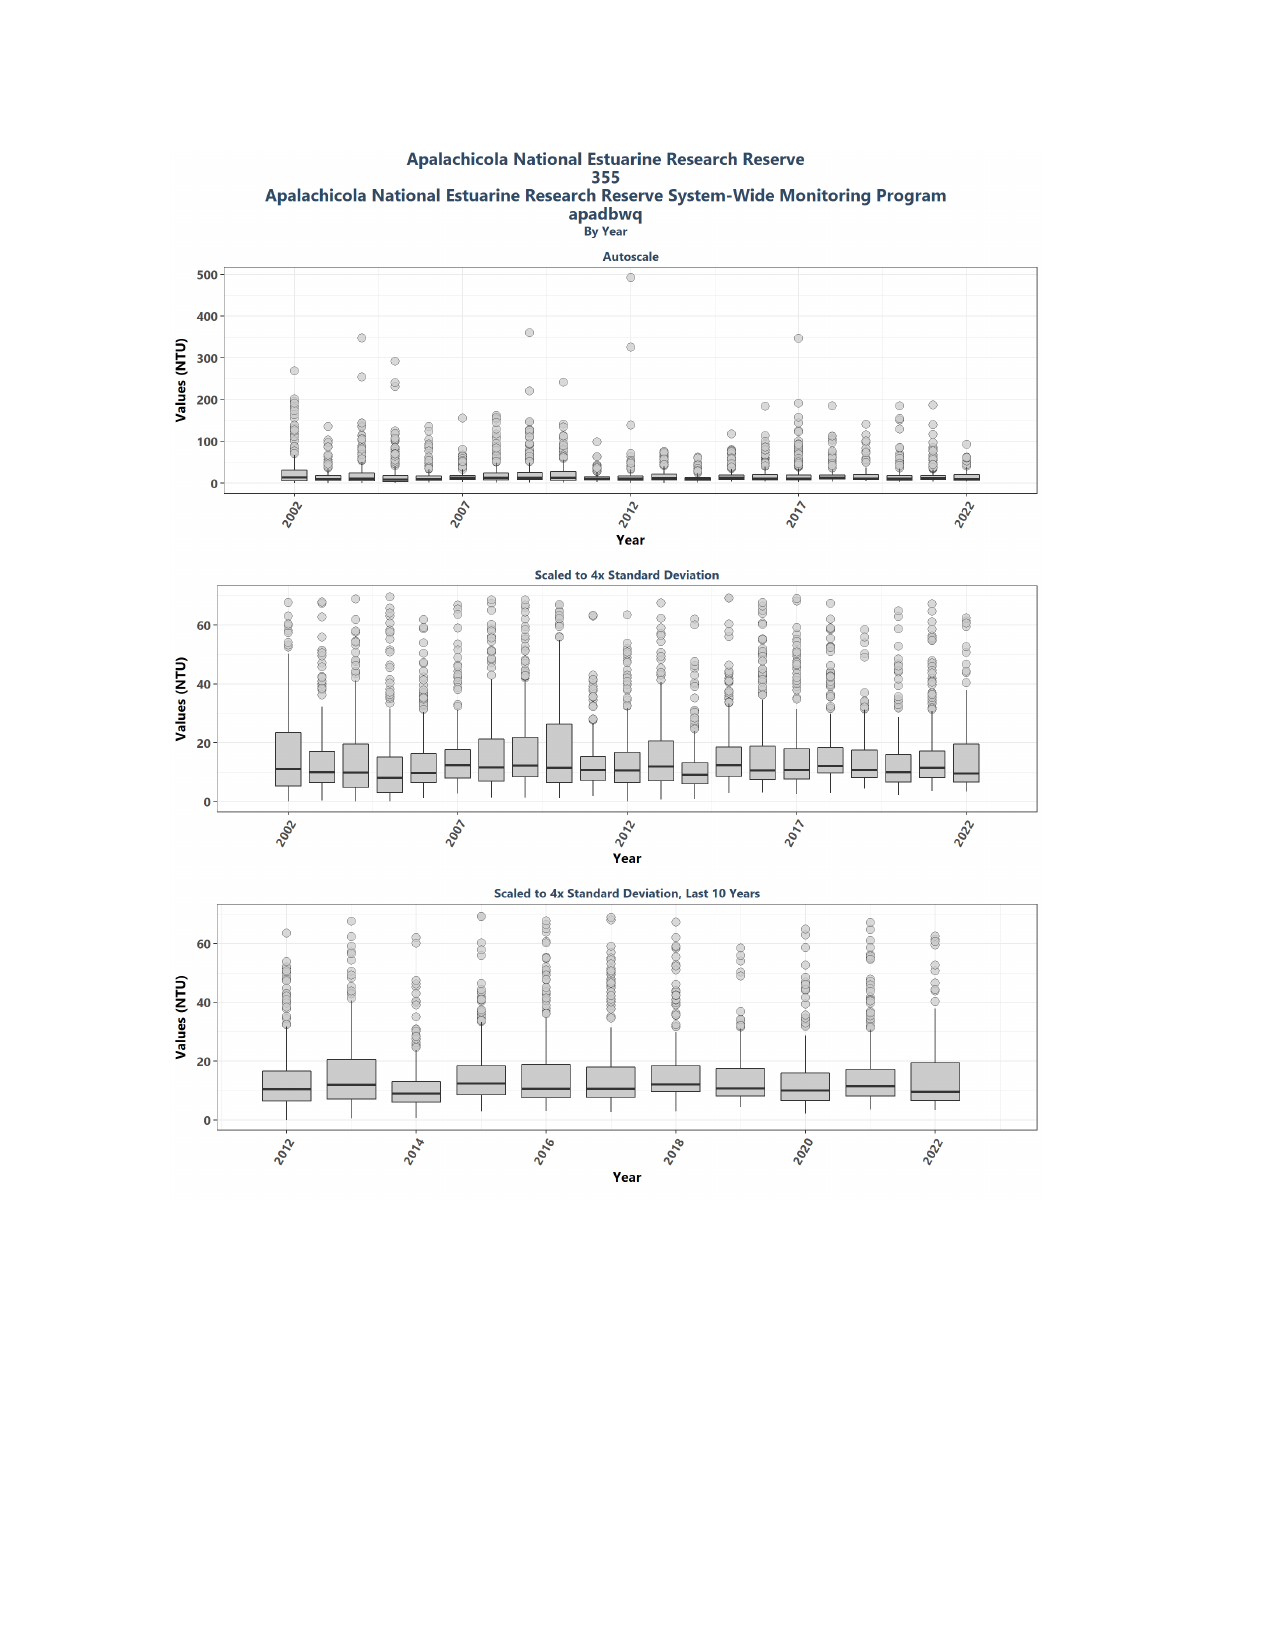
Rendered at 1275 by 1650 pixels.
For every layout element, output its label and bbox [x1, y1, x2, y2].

picture [168, 150, 1044, 1200]
